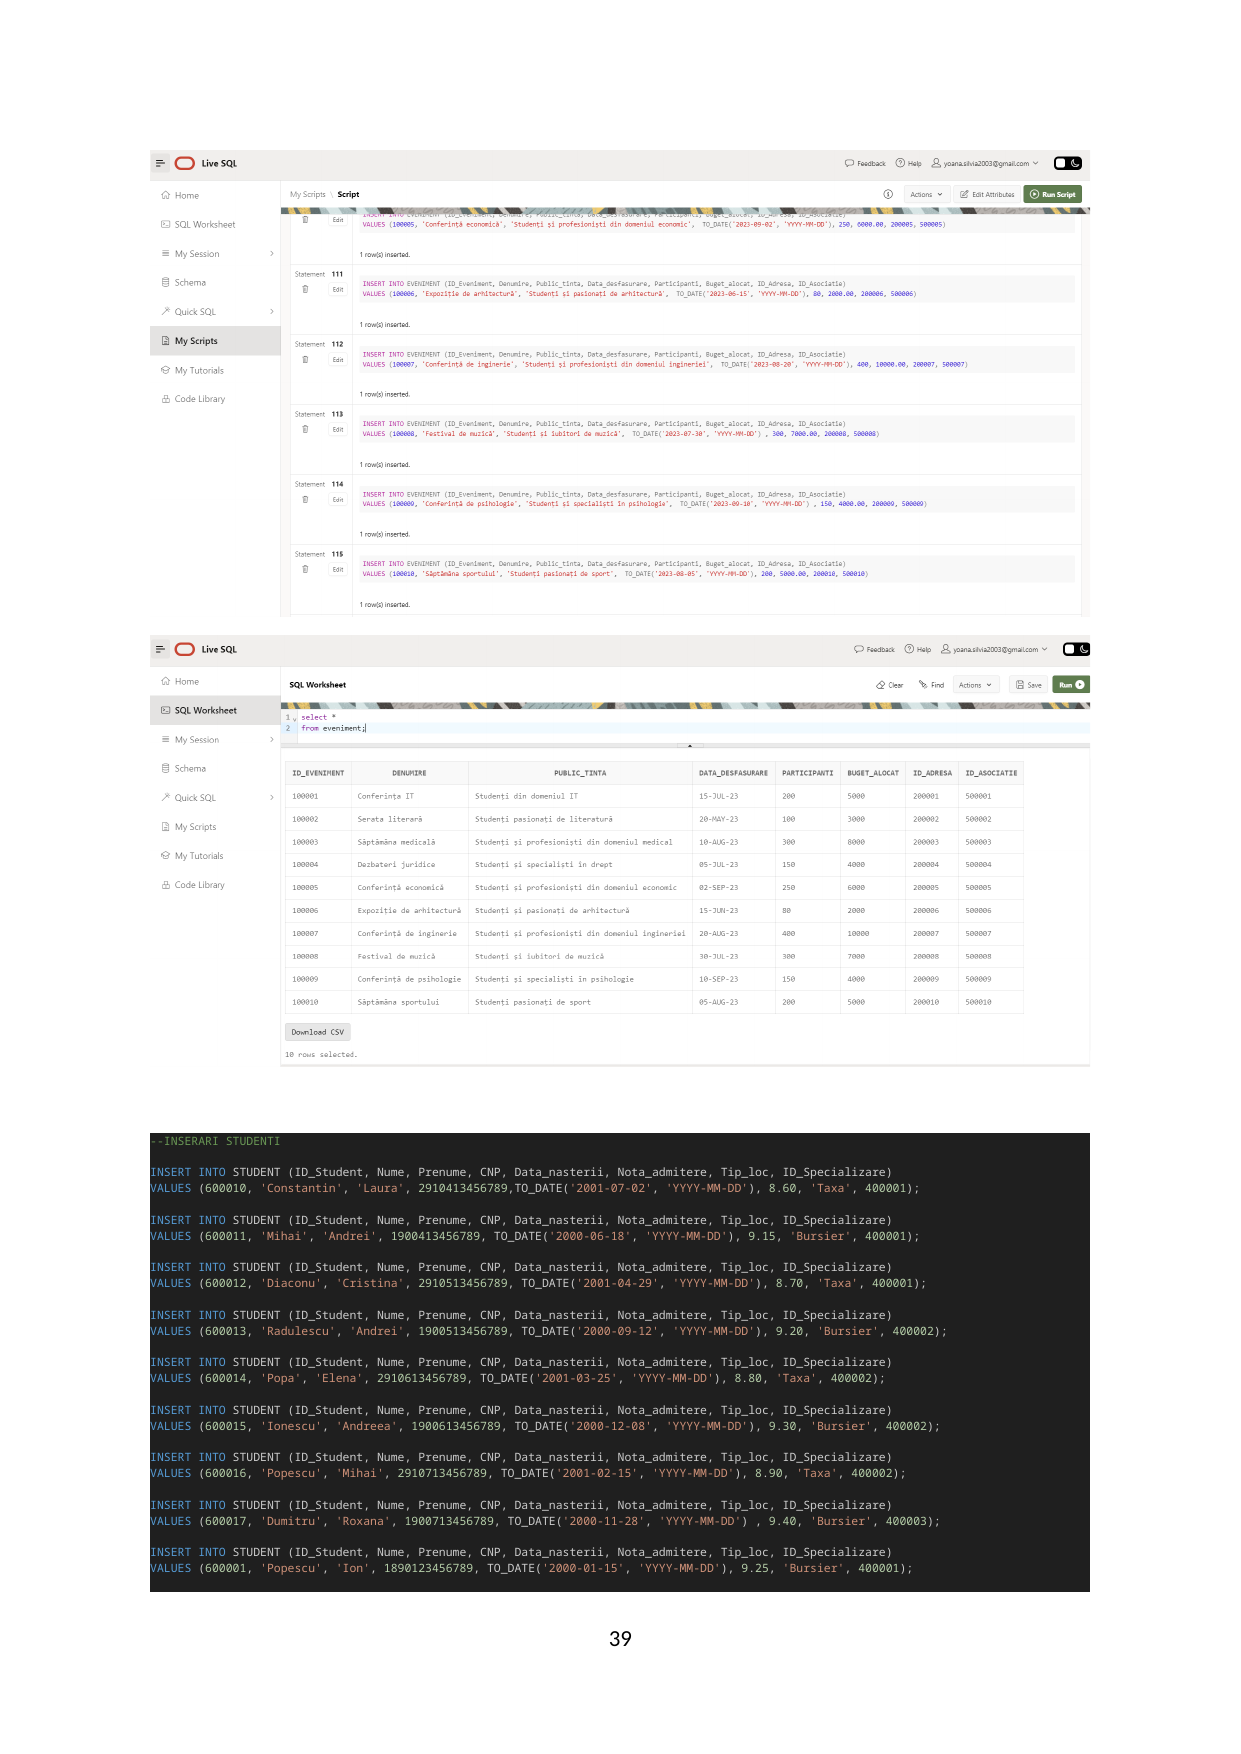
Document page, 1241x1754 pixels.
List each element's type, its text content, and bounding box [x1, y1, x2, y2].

text VALUES (600014, 'Popa', 'Elena', 2910613456789, TO_DATE('2001-03-25', 'YYYY-MM-DD'), 8.80, 'Taxa', 400002); [150, 1370, 1090, 1386]
text INSERT INTO STUDENT (ID_Student, Nume, Prenume, CNP, Data_nasterii, Nota_admitere, Tip_loc, ID_Specializare) [150, 1402, 1090, 1418]
text INSERT INTO STUDENT (ID_Student, Nume, Prenume, CNP, Data_nasterii, Nota_admitere, Tip_loc, ID_Specializare) [150, 1164, 1090, 1180]
text VALUES (600001, 'Popescu', 'Ion', 1890123456789, TO_DATE('2000-01-15', 'YYYY-MM-DD'), 9.25, 'Bursier', 400001); [150, 1560, 1090, 1576]
text INSERT INTO STUDENT (ID_Student, Nume, Prenume, CNP, Data_nasterii, Nota_admitere, Tip_loc, ID_Specializare) [150, 1449, 1090, 1465]
text VALUES (600010, 'Constantin', 'Laura', 2910413456789,TO_DATE('2001-07-02', 'YYYY-MM-DD'), 8.60, 'Taxa', 400001); [150, 1180, 1090, 1196]
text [150, 1544, 1090, 1560]
picture [150, 635, 1091, 1067]
text INSERT INTO STUDENT (ID_Student, Nume, Prenume, CNP, Data_nasterii, Nota_admitere, Tip_loc, ID_Specializare) [150, 1259, 1090, 1275]
text --INSERARI STUDENTI [150, 1133, 1090, 1148]
text VALUES (600017, 'Dumitru', 'Roxana', 1900713456789, TO_DATE('2000-11-28', 'YYYY-MM-DD') , 9.40, 'Bursier', 400003); [150, 1513, 1090, 1528]
picture [150, 150, 1091, 617]
text INSERT INTO STUDENT (ID_Student, Nume, Prenume, CNP, Data_nasterii, Nota_admitere, Tip_loc, ID_Specializare) [150, 1307, 1090, 1323]
text INSERT INTO STUDENT (ID_Student, Nume, Prenume, CNP, Data_nasterii, Nota_admitere, Tip_loc, ID_Specializare) [150, 1354, 1090, 1370]
text VALUES (600013, 'Radulescu', 'Andrei', 1900513456789, TO_DATE('2000-09-12', 'YYYY-MM-DD'), 9.20, 'Bursier', 400002); [150, 1323, 1090, 1338]
text VALUES (600012, 'Diaconu', 'Cristina', 2910513456789, TO_DATE('2001-04-29', 'YYYY-MM-DD'), 8.70, 'Taxa', 400001); [150, 1275, 1090, 1291]
text INSERT INTO STUDENT (ID_Student, Nume, Prenume, CNP, Data_nasterii, Nota_admitere, Tip_loc, ID_Specializare) [150, 1497, 1090, 1513]
text INSERT INTO STUDENT (ID_Student, Nume, Prenume, CNP, Data_nasterii, Nota_admitere, Tip_loc, ID_Specializare) [150, 1212, 1090, 1228]
text VALUES (600011, 'Mihai', 'Andrei', 1900413456789, TO_DATE('2000-06-18', 'YYYY-MM-DD'), 9.15, 'Bursier', 400001); [150, 1228, 1090, 1243]
text VALUES (600015, 'Ionescu', 'Andreea', 1900613456789, TO_DATE('2000-12-08', 'YYYY-MM-DD'), 9.30, 'Bursier', 400002); [150, 1418, 1090, 1433]
text VALUES (600016, 'Popescu', 'Mihai', 2910713456789, TO_DATE('2001-02-15', 'YYYY-MM-DD'), 8.90, 'Taxa', 400002); [150, 1465, 1090, 1481]
